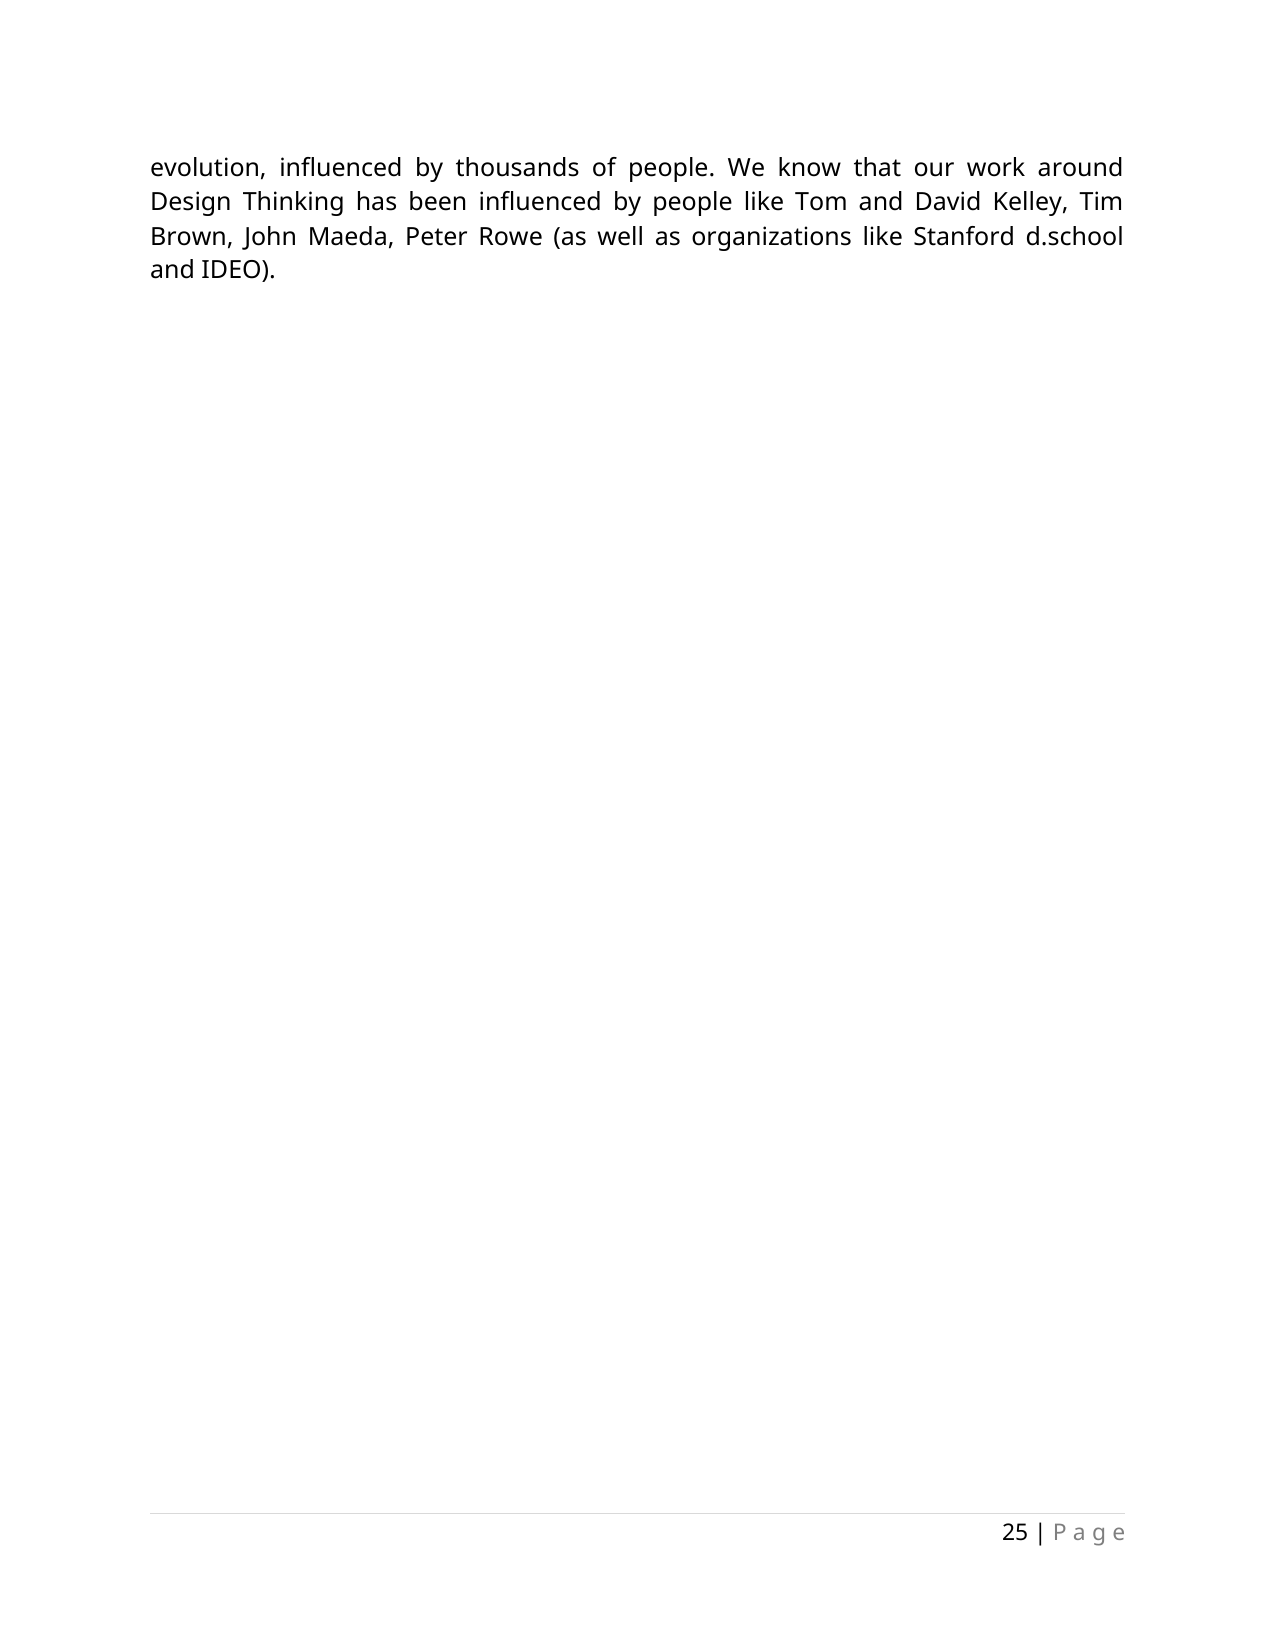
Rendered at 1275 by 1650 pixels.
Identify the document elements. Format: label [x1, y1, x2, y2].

text [150, 150, 1125, 286]
